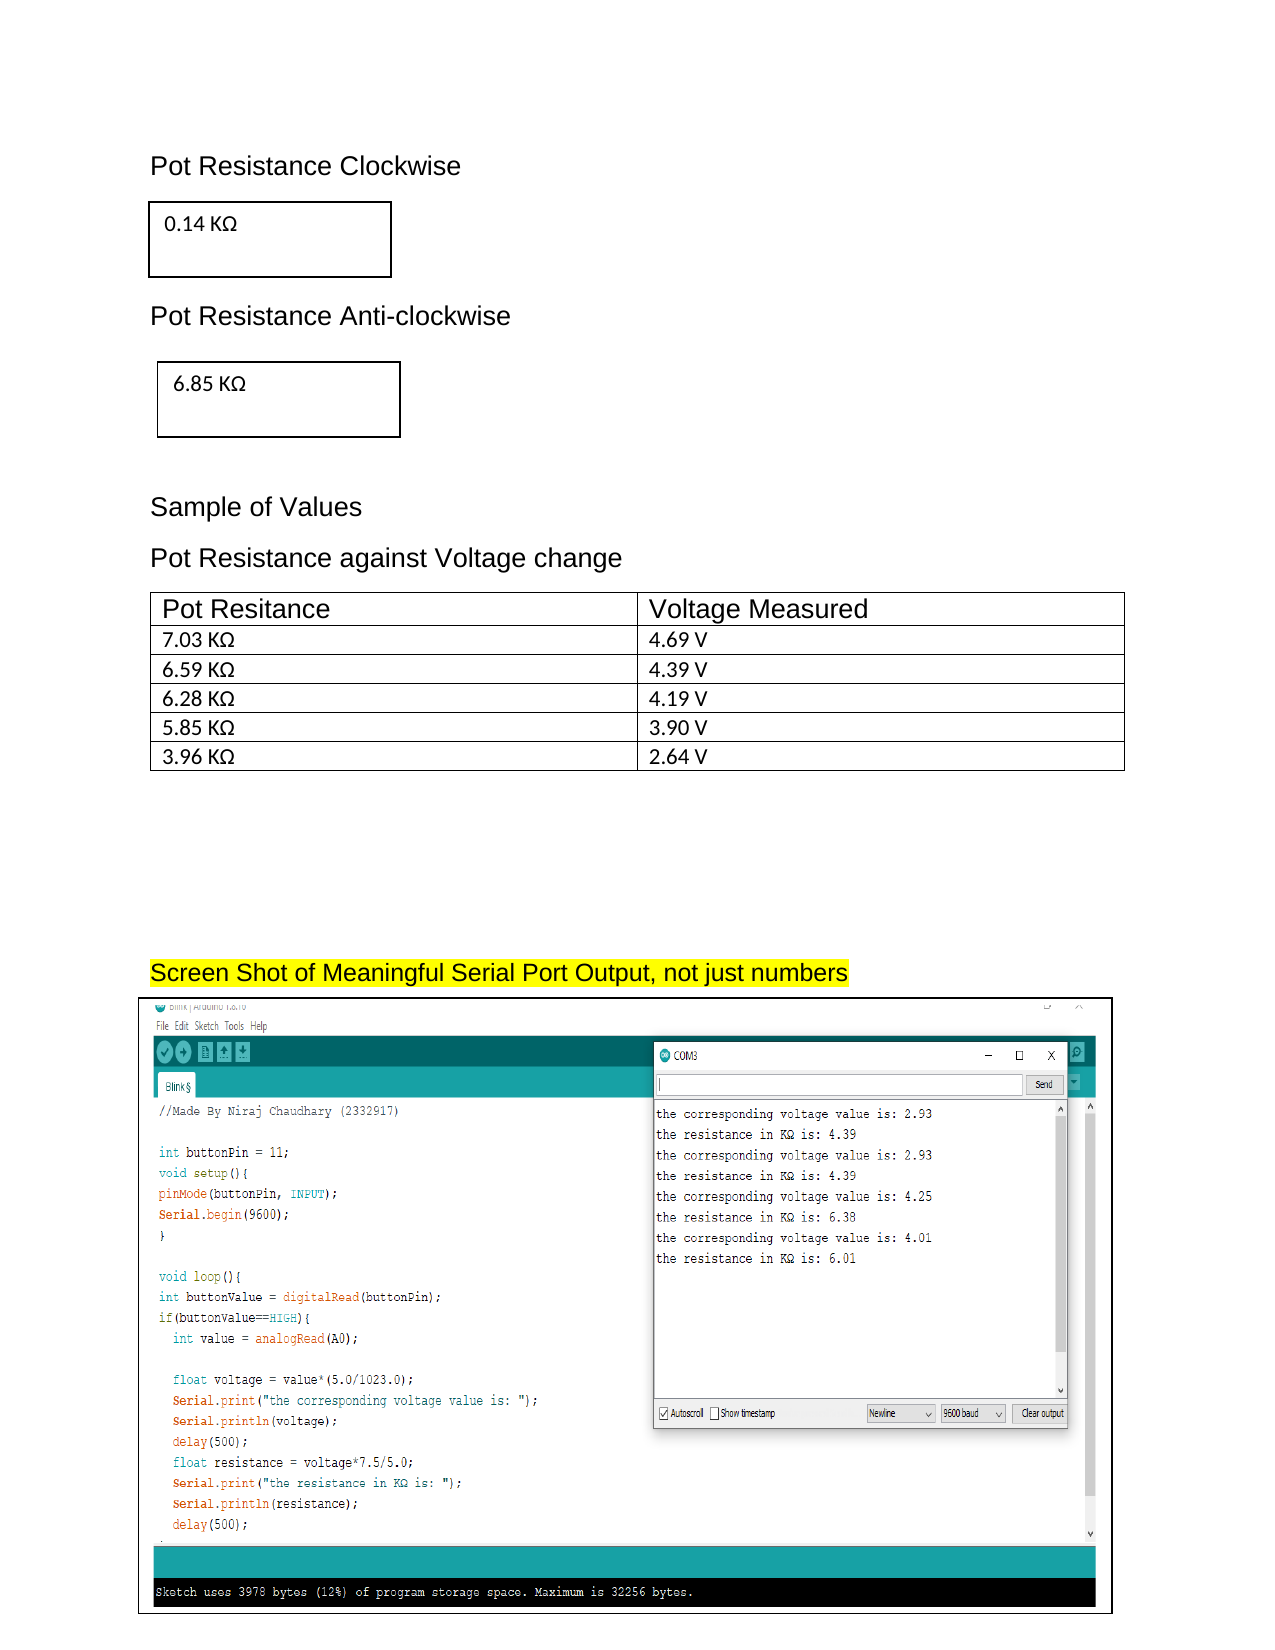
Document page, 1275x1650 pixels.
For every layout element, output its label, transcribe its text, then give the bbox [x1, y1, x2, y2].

table_cell 2.64 V [638, 742, 1124, 770]
picture [153, 1005, 1096, 1607]
table_cell 5.85 KΩ [151, 713, 637, 741]
table_cell 7.03 KΩ [151, 626, 637, 654]
table_cell 3.90 V [638, 713, 1124, 741]
text Sample of Values [150, 491, 1125, 523]
table_cell 6.28 KΩ [151, 684, 637, 712]
text Pot Resistance Clockwise [150, 150, 1125, 181]
text Pot Resistance Anti-clockwise [150, 299, 1125, 331]
table_cell 4.69 V [638, 626, 1124, 654]
text Screen Shot of Meaningful Serial Port Output, not just numbers [150, 958, 1125, 987]
table_cell 4.39 V [638, 655, 1124, 683]
table_header Pot Resitance [151, 593, 637, 624]
table_cell 3.96 KΩ [151, 742, 637, 770]
text Pot Resistance against Voltage change [150, 542, 1125, 573]
table_cell 6.59 KΩ [151, 655, 637, 683]
table_cell 4.19 V [638, 684, 1124, 712]
table_header Voltage Measured [638, 593, 1124, 624]
